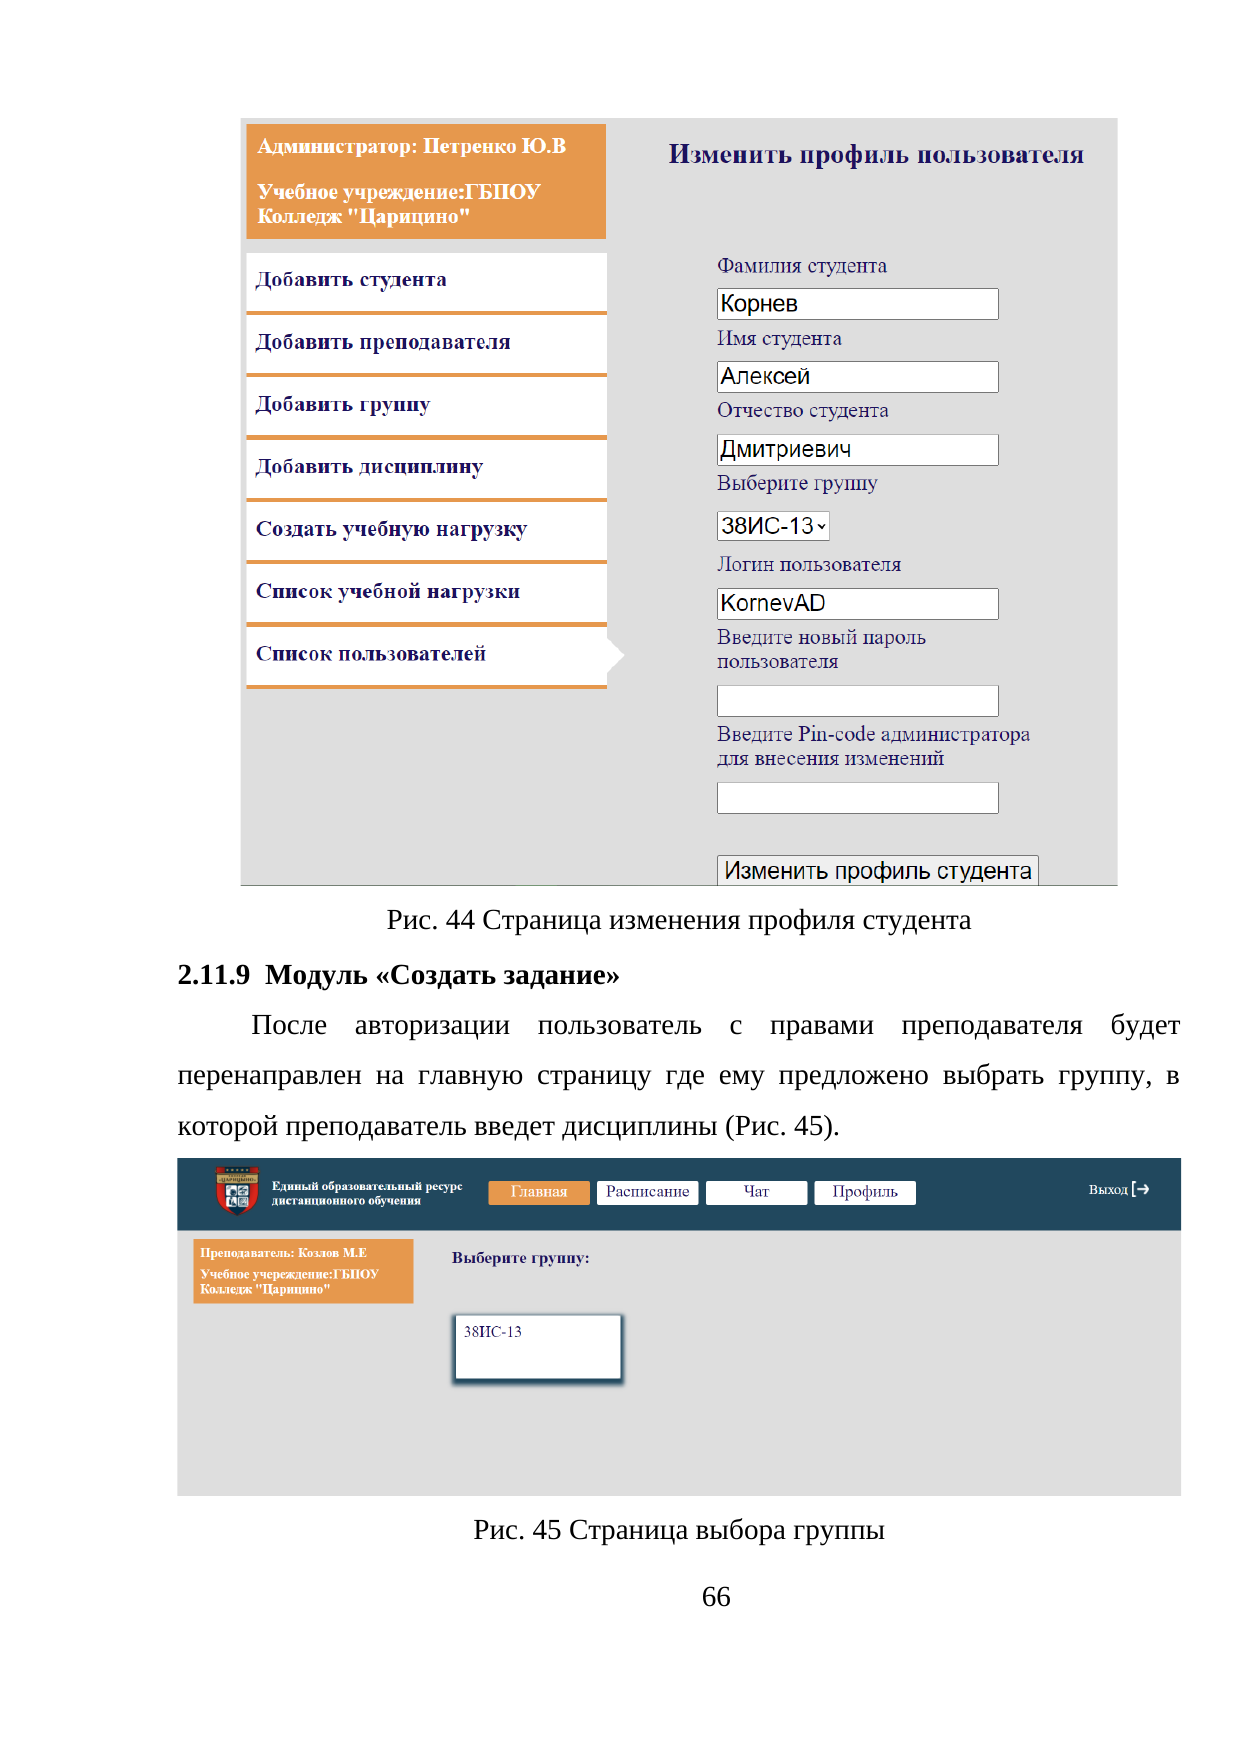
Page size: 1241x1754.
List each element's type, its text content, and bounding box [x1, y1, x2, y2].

text После авторизации пользователь с правами преподавателя будет перенаправлен на главную страницу где ему предложено выбрать группу, в которой преподаватель введет дисциплины (Рис. 45). [177, 1007, 1181, 1141]
text Рис. 44 Страница изменения профиля студента [177, 902, 1181, 936]
subtitle Модуль «Создать задание» [177, 957, 1181, 990]
picture [177, 1158, 1182, 1496]
picture [240, 118, 1118, 886]
text Рис. 45 Страница выбора группы [177, 1512, 1181, 1546]
